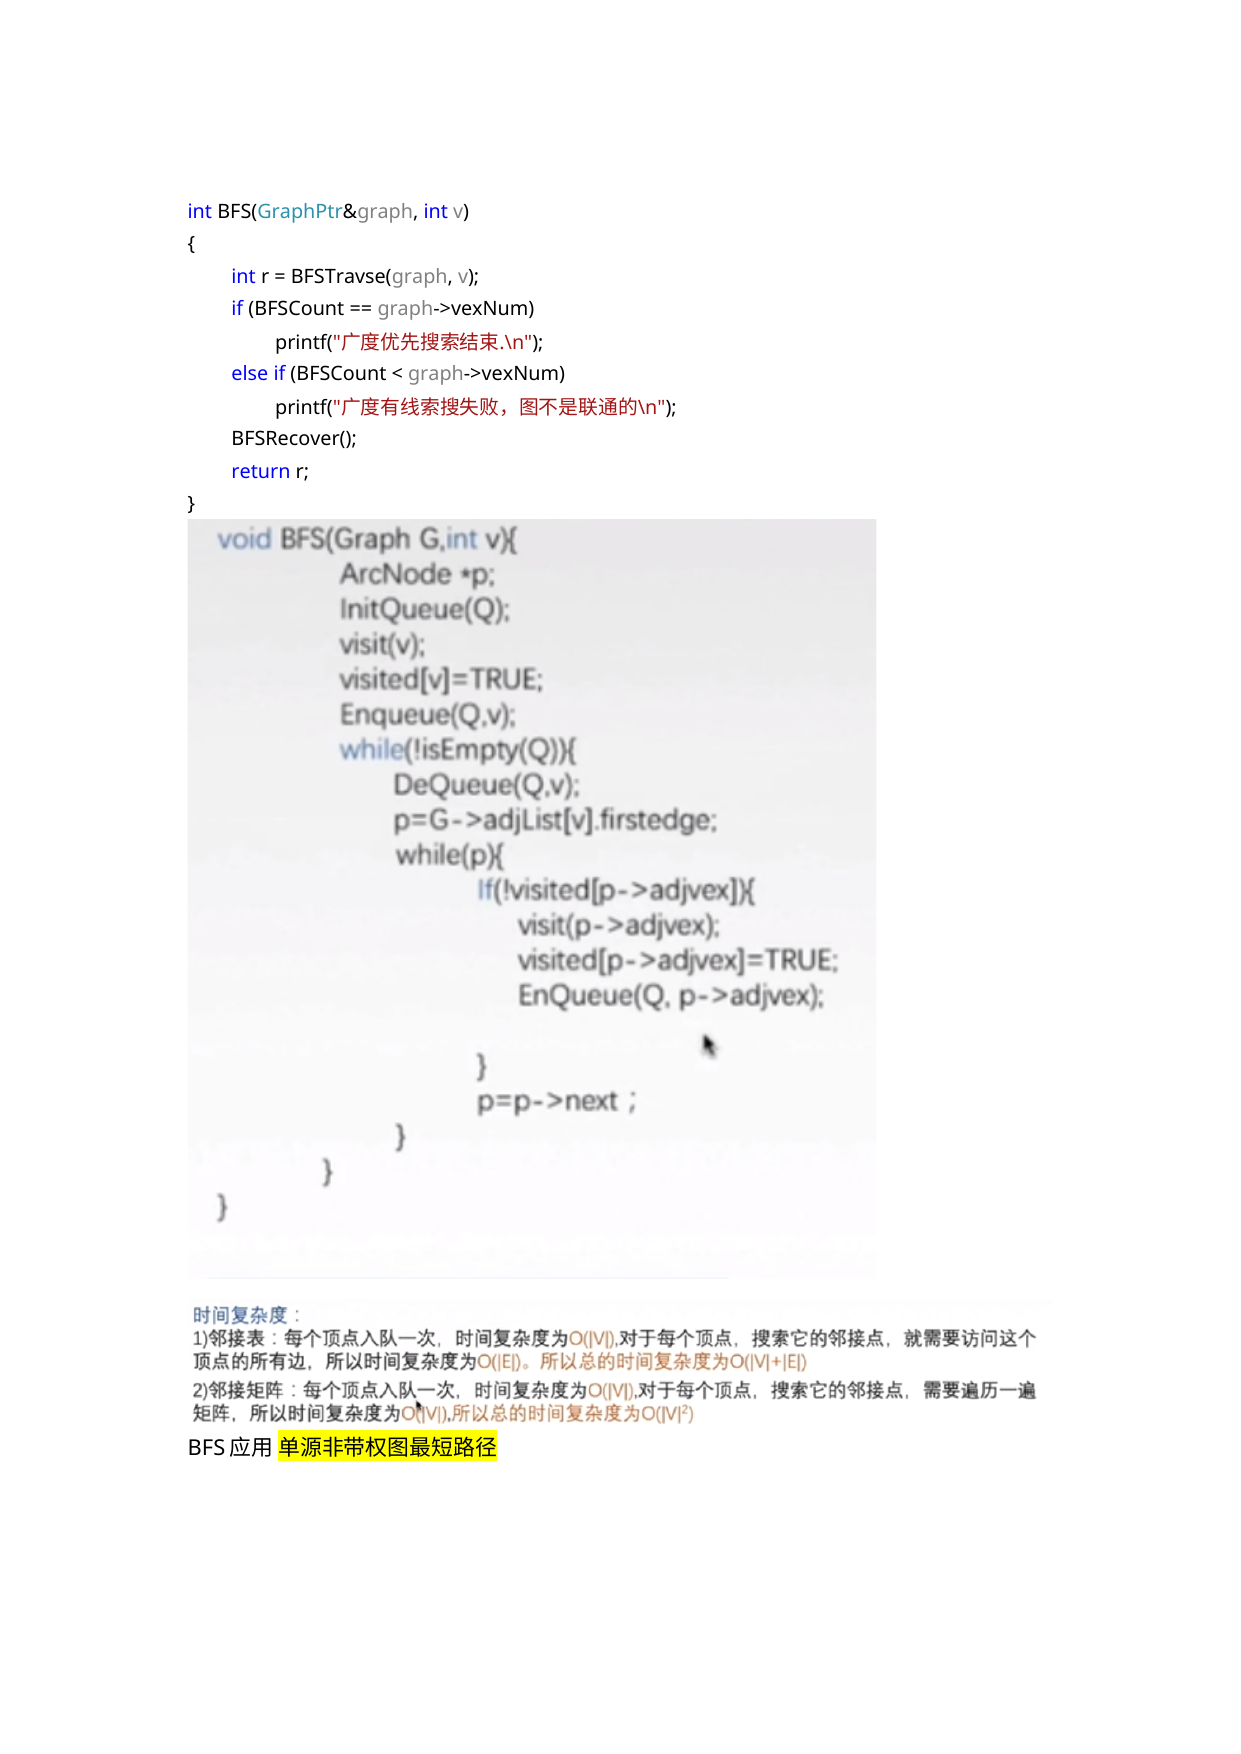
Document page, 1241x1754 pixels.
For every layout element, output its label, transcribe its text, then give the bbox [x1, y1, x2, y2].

text if (BFSCount == graph->vexNum) [187, 292, 1053, 324]
text printf("广度优先搜索结束.\n"); [187, 324, 1053, 357]
text } [187, 487, 1053, 519]
text int BFS(GraphPtr&graph, int v) [187, 194, 1053, 227]
picture [187, 1299, 1053, 1429]
picture [187, 519, 877, 1279]
text printf("广度有线索搜失败，图不是联通的\n"); [187, 389, 1053, 422]
text { [187, 227, 1053, 259]
text int r = BFSTravse(graph, v); [187, 259, 1053, 292]
text BFSRecover(); [187, 422, 1053, 454]
text else if (BFSCount < graph->vexNum) [187, 357, 1053, 389]
text return r; [187, 454, 1053, 487]
text BFS应用 单源非带权图最短路径 [187, 1429, 1053, 1462]
